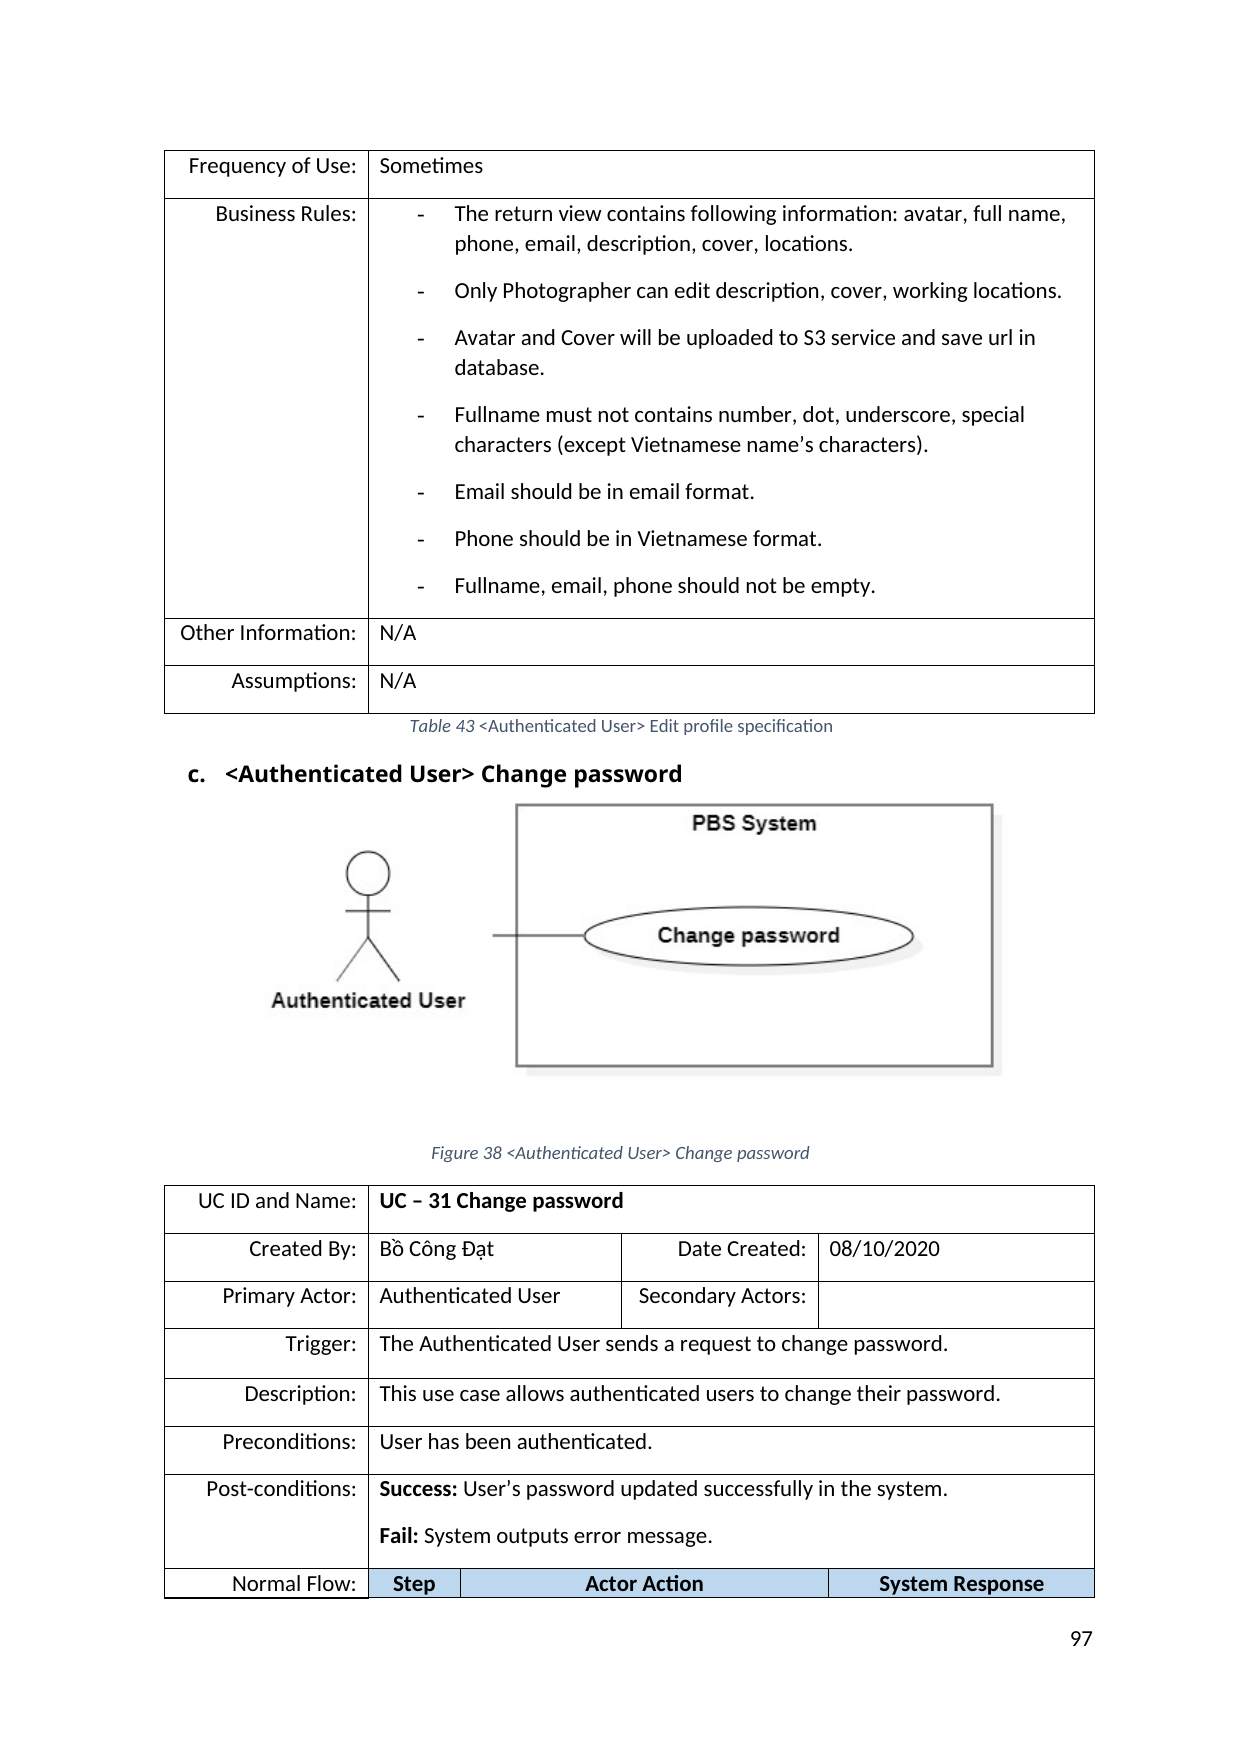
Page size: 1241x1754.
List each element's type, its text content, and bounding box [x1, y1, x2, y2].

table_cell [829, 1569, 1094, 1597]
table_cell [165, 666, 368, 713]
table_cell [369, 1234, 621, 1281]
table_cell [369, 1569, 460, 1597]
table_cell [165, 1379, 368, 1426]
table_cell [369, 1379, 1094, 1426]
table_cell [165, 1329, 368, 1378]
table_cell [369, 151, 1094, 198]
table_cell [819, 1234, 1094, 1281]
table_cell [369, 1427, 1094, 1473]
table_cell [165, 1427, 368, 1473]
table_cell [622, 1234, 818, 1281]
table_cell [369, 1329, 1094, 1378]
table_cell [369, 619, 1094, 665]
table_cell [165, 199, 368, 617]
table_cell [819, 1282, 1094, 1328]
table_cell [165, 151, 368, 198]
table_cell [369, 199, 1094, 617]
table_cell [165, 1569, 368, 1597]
subtitle <Authenticated User> Change password [187, 758, 1093, 789]
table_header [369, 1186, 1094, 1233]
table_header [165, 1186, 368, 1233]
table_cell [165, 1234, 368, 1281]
picture [231, 791, 1049, 1123]
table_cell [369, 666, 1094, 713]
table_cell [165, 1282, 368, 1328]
text Figure 38 <Authenticated User> Change password [150, 1141, 1093, 1164]
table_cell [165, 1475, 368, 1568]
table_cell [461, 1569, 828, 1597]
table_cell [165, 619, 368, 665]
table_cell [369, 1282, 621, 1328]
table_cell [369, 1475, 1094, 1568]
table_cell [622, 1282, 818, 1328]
